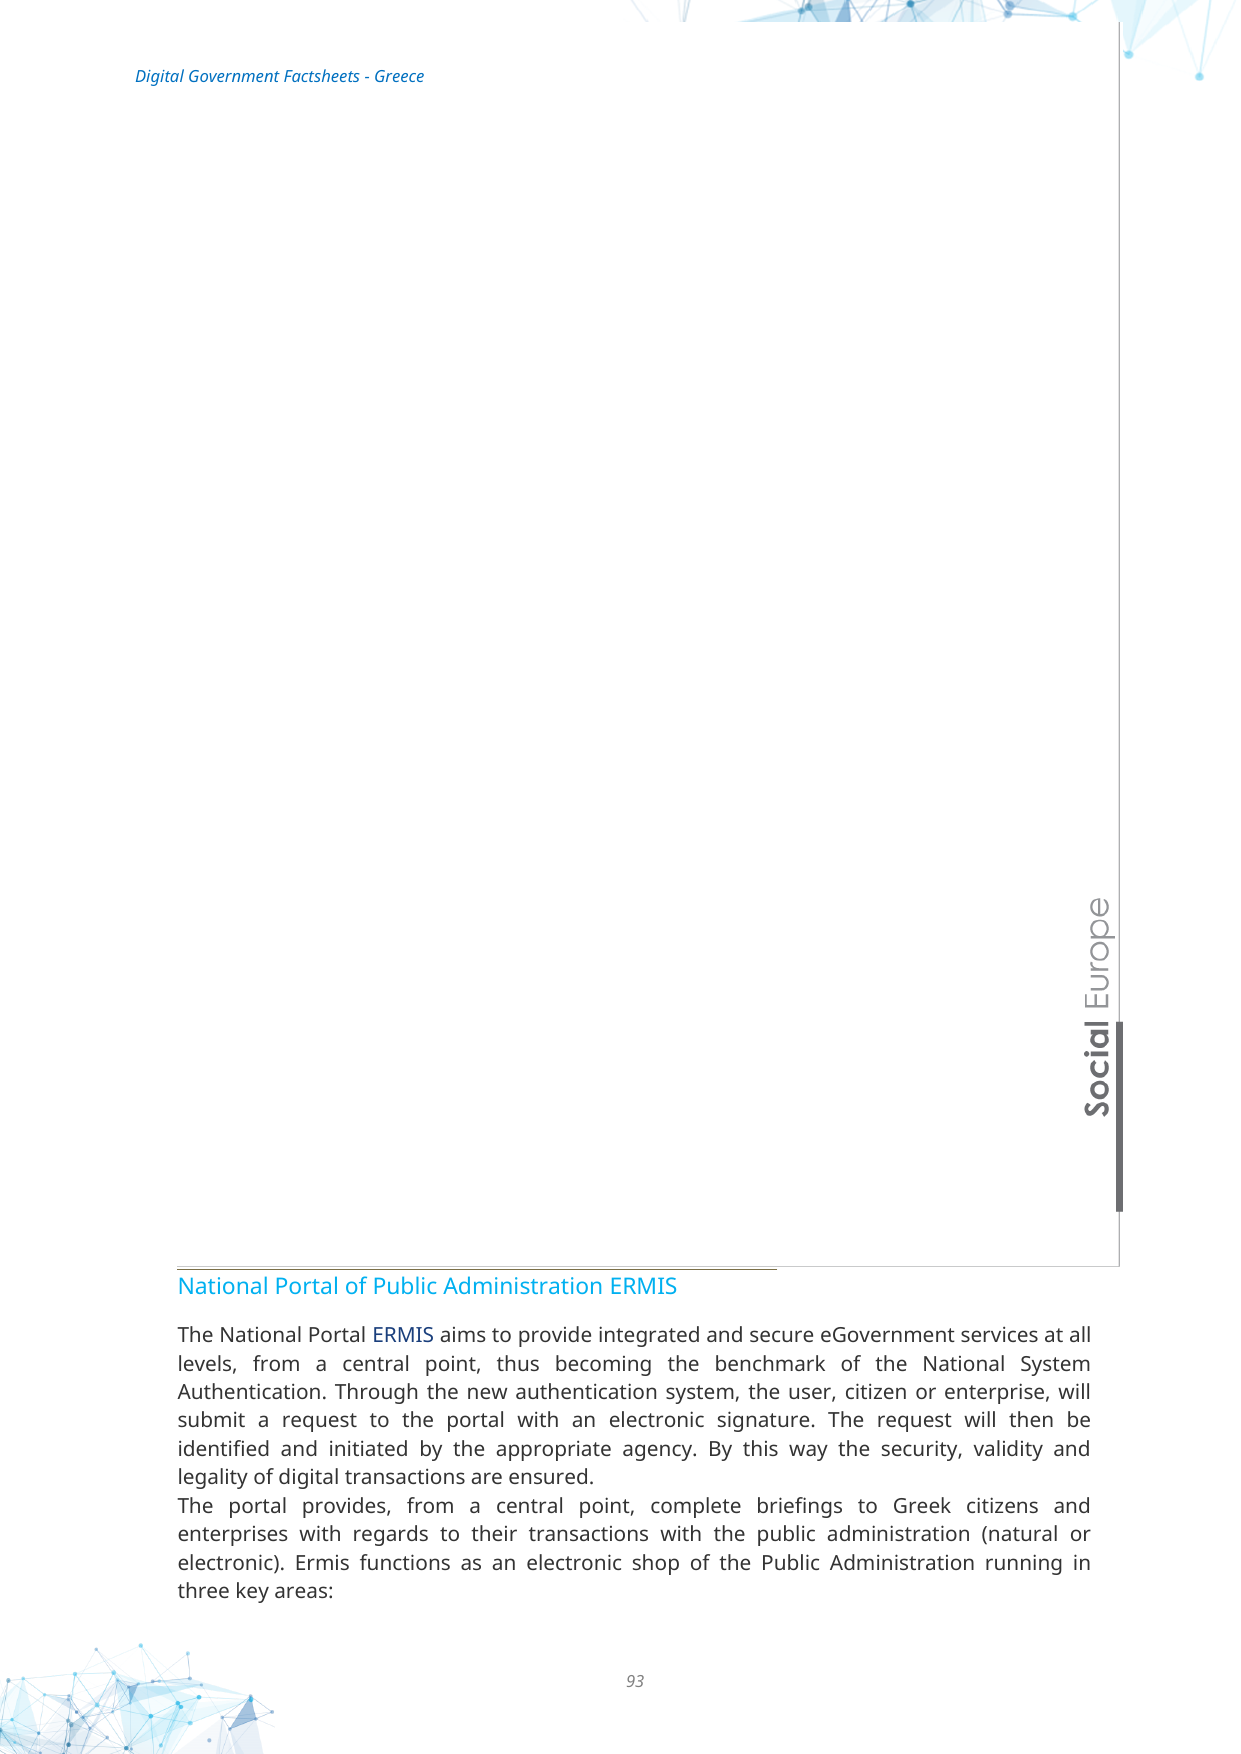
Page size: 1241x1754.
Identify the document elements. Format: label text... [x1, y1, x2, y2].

subtitle National Portal of Public Administration ERMIS [177, 1270, 1092, 1302]
picture [177, 22, 1123, 1267]
text The National Portal ERMIS aims to provide integrated and secure eGovernment services at all levels, from a central point, thus becoming the benchmark of the National System Authentication. Through the new authentication system, the user, citizen or enterprise, will submit a request to the portal with an electronic signature. The request will then be identified and initiated by the appropriate agency. By this way the security, validity and legality of digital transactions are ensured. [177, 1320, 1092, 1491]
text The portal provides, from a central point, complete briefings to Greek citizens and enterprises with regards to their transactions with the public administration (natural or electronic). Ermis functions as an electronic shop of the Public Administration running in three key areas: [177, 1491, 1092, 1605]
